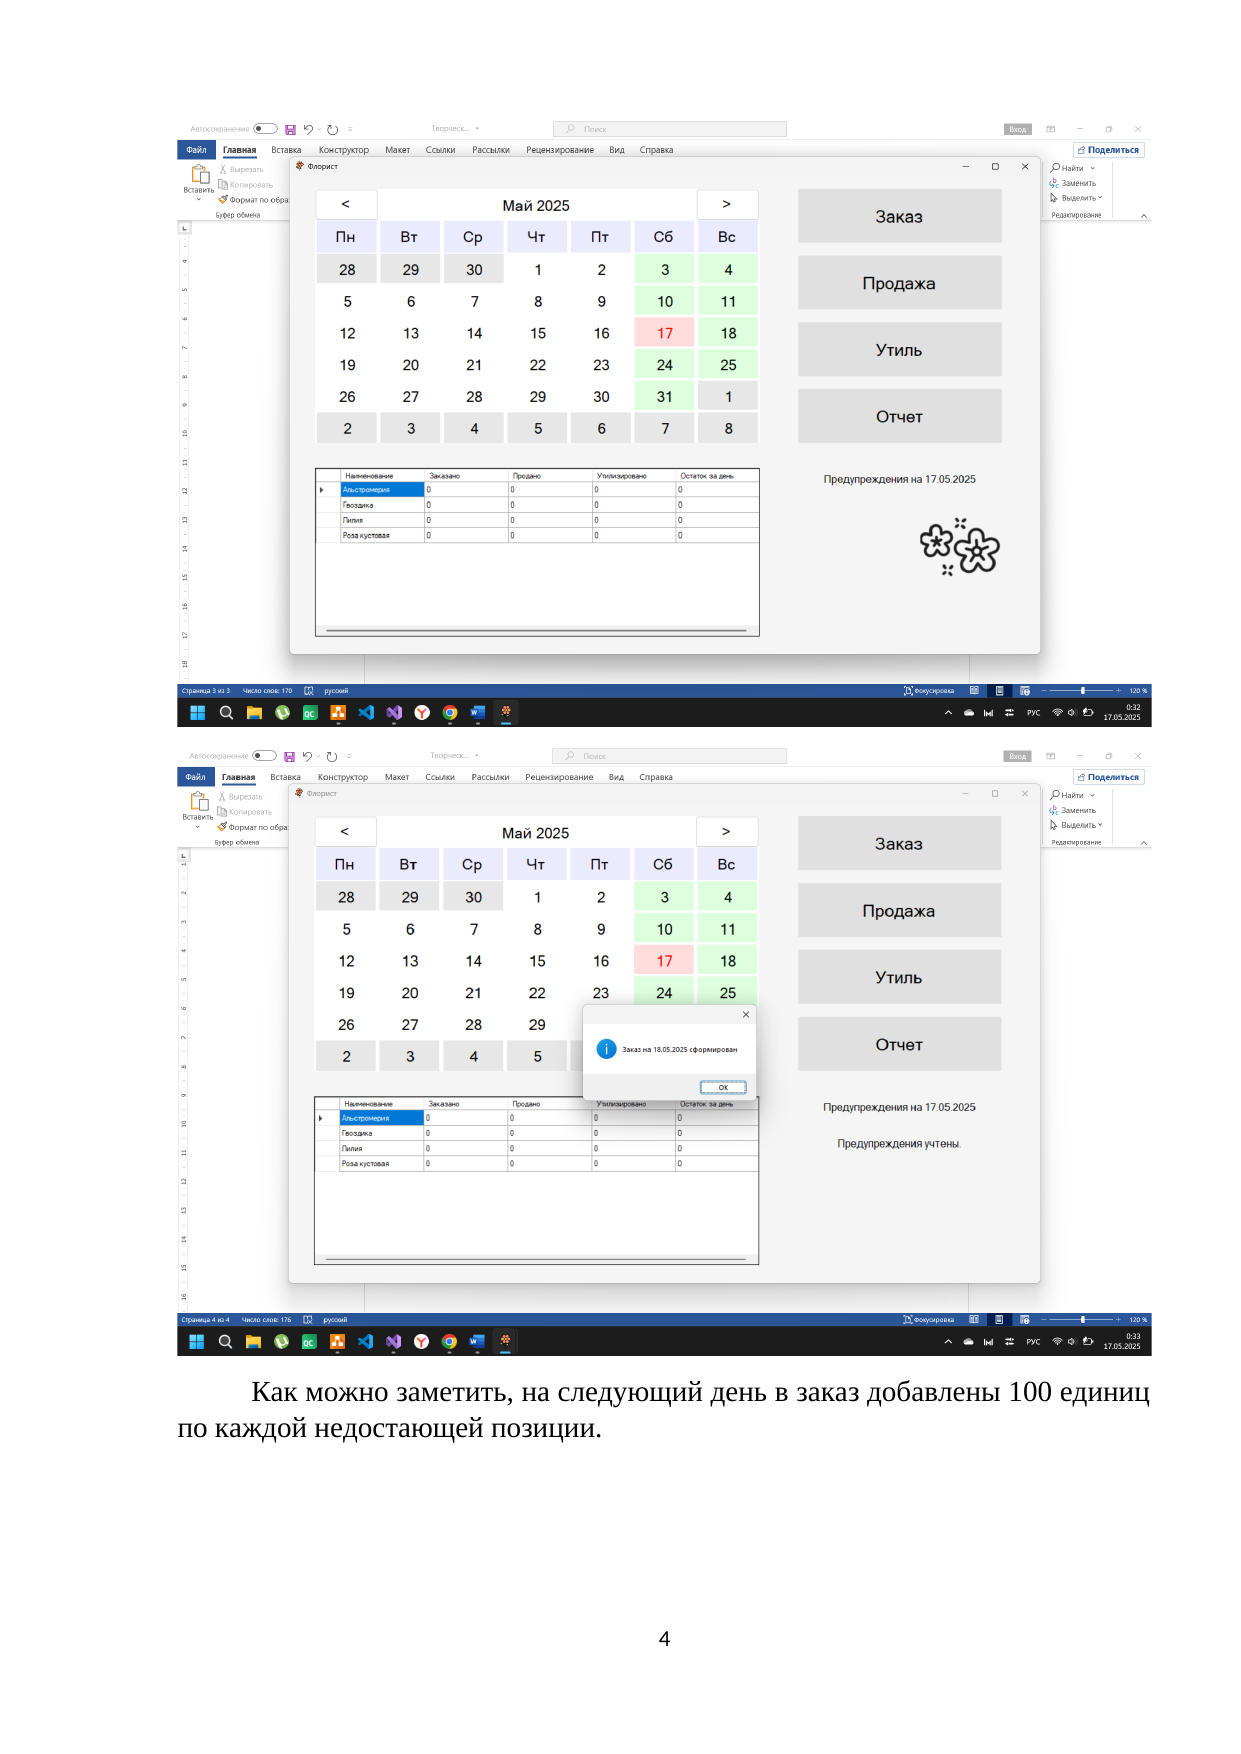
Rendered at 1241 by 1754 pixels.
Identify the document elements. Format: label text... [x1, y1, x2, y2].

text Как можно заметить, на следующий день в заказ добавлены 100 единиц по каждой недостающей позиции. [177, 1374, 1152, 1444]
picture [177, 745, 1152, 1356]
picture [177, 118, 1152, 727]
